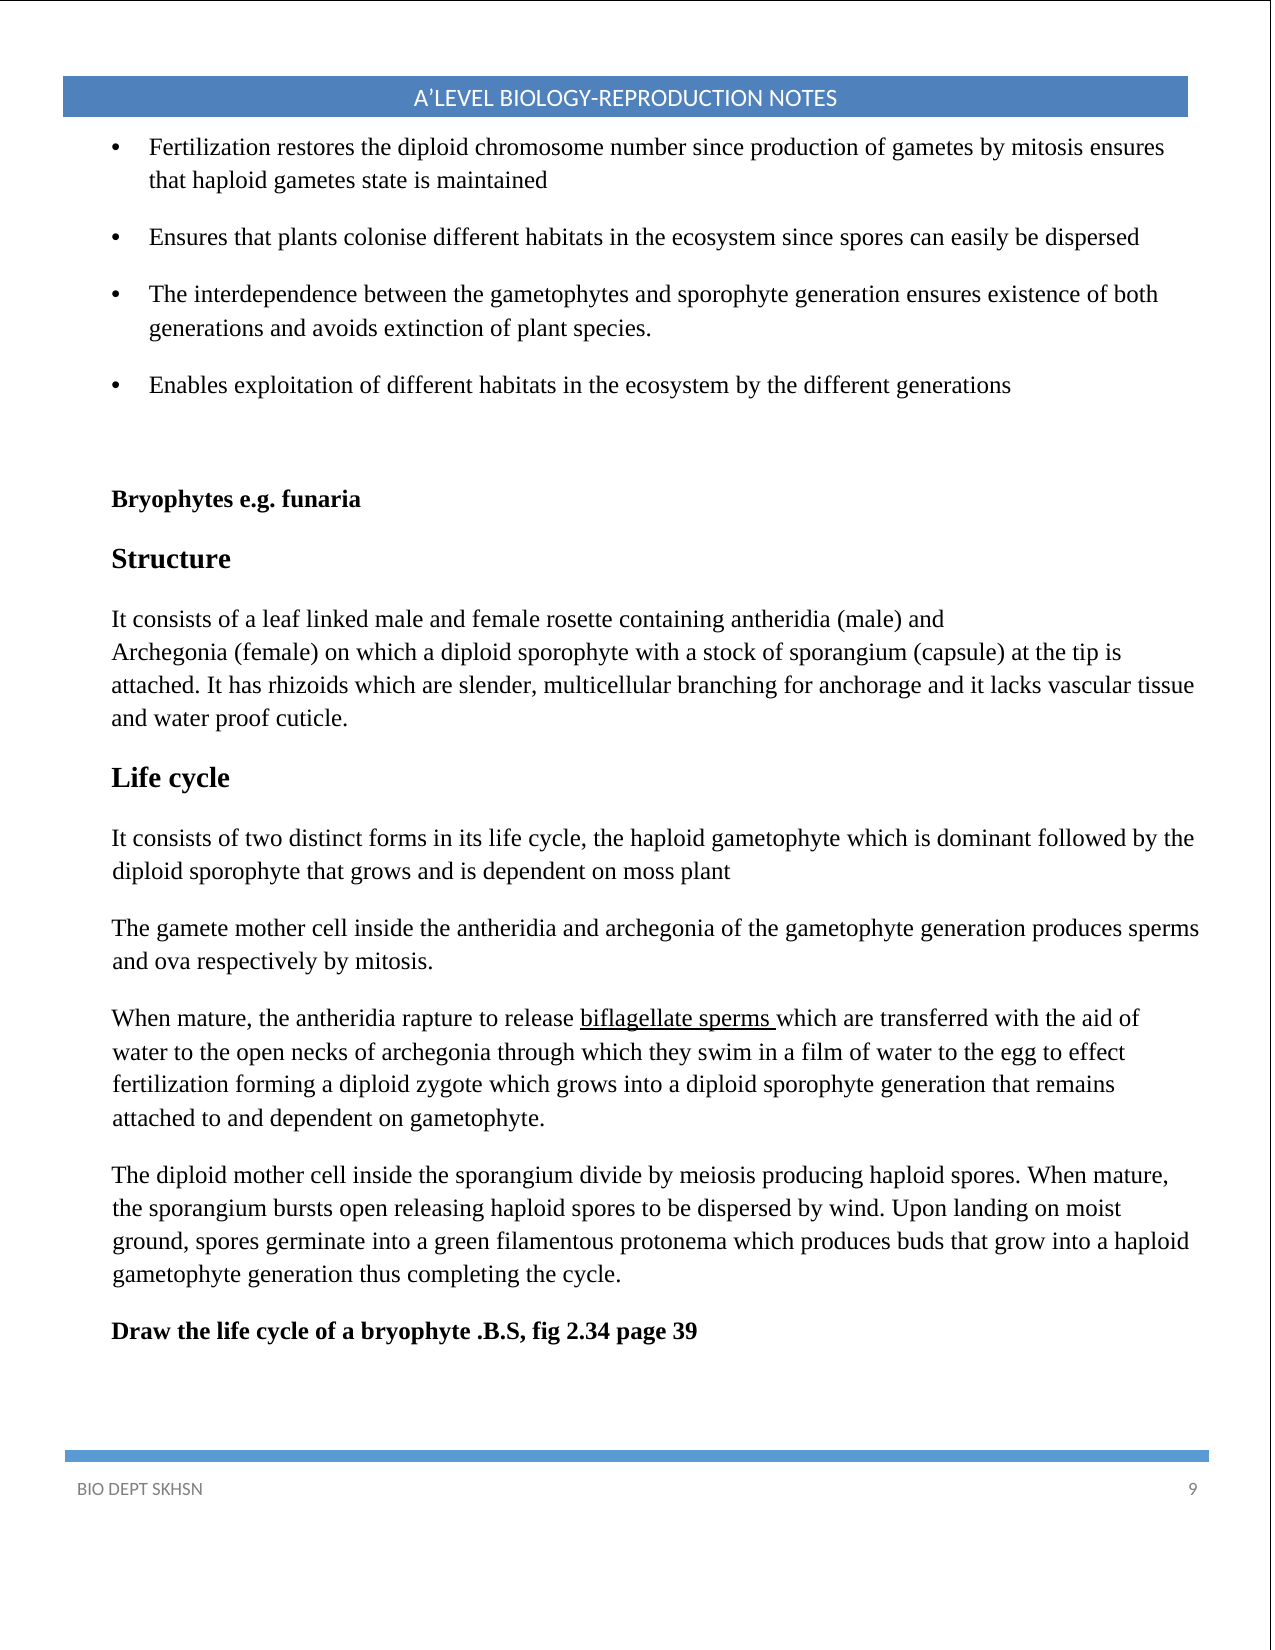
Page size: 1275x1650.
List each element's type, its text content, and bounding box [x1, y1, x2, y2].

text The diploid mother cell inside the sporangium divide by meiosis producing haploid spores. When mature, the sporangium bursts open releasing haploid spores to be dispersed by wind. Upon landing on moist ground, spores germinate into a green filamentous protonema which produces buds that grow into a haploid gametophyte generation thus completing the cycle. [111, 1160, 1196, 1288]
text Archegonia (female) on which a diploid sporophyte with a stock of sporangium (capsule) at the tip is attached. It has rhizoids which are slender, multicellular branching for anchorage and it lacks vascular tissue and water proof cuticle. [111, 637, 1208, 732]
list Fertilization restores the diploid chromosome number since production of gametes by mitosis ensures that haploid gametes state is maintained [111, 132, 1208, 194]
text Structure [111, 541, 1208, 575]
list Enables exploitation of different habitats in the ecosystem by the different generations [111, 370, 1208, 399]
list Ensures that plants colonise different habitats in the ecosystem since spores can easily be dispersed [111, 222, 1208, 251]
text It consists of two distinct forms in its life cycle, the haploid gametophyte which is dominant followed by the diploid sporophyte that grows and is dependent on moss plant [111, 823, 1198, 885]
text The gamete mother cell inside the antheridia and archegonia of the gametophyte generation produces sperms and ova respectively by mitosis. [111, 913, 1208, 975]
text Draw the life cycle of a bryophyte .B.S, fig 2.34 page 39 [111, 1316, 1196, 1345]
list The interdependence between the gametophytes and sporophyte generation ensures existence of both generations and avoids extinction of plant species. [111, 279, 1208, 341]
text When mature, the antheridia rapture to release biflagellate sperms which are transferred with the aid of water to the open necks of archegonia through which they swim in a film of water to the egg to effect fertilization forming a diploid zygote which grows into a diploid sporophyte generation that remains attached to and dependent on gametophyte. [111, 1003, 1198, 1131]
text Bryophytes e.g. funaria [111, 484, 1208, 513]
text Life cycle [111, 760, 1208, 794]
text It consists of a leaf linked male and female rosette containing antheridia (male) and [111, 604, 1208, 633]
